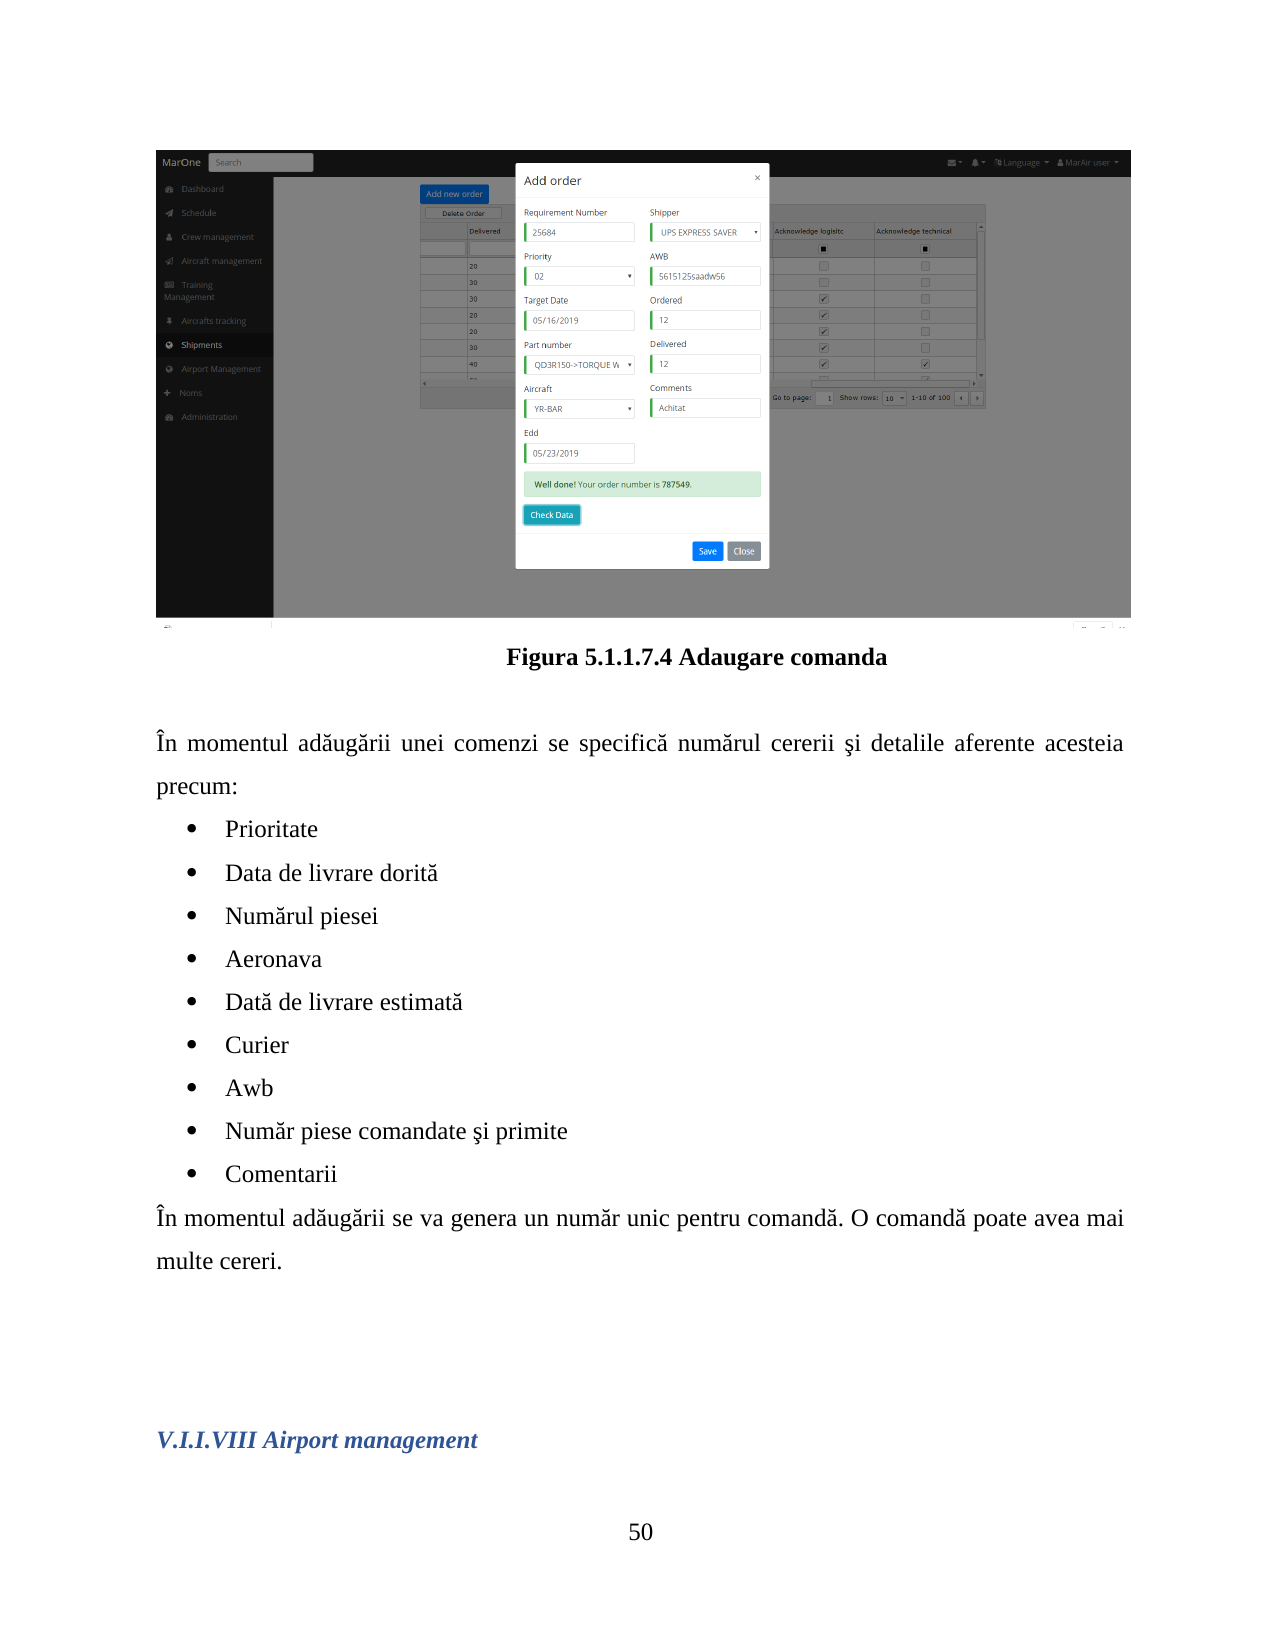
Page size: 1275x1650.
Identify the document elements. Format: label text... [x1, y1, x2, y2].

text În momentul adăugării se va genera un număr unic pentru comandă. O comandă poate avea mai multe cereri. [156, 1203, 1125, 1274]
list Prioritate [187, 814, 1125, 843]
subtitle V.I.I.VIII Airport management [156, 1425, 1125, 1454]
list Comentarii [187, 1159, 1125, 1188]
list Dată de livrare estimată [187, 987, 1125, 1016]
list Awb [187, 1073, 1125, 1102]
text În momentul adăugării unei comenzi se specifică numărul cererii şi detalile aferente acesteia precum: [156, 728, 1125, 800]
list Aeronava [187, 944, 1125, 973]
list Data de livrare dorită [187, 858, 1125, 886]
list Număr piese comandate şi primite [187, 1116, 1125, 1145]
list Curier [187, 1030, 1125, 1059]
list Numărul piesei [187, 901, 1125, 929]
text Figura 5.1.1.7.4 Adaugare comanda [450, 642, 1125, 671]
picture [156, 150, 1131, 628]
